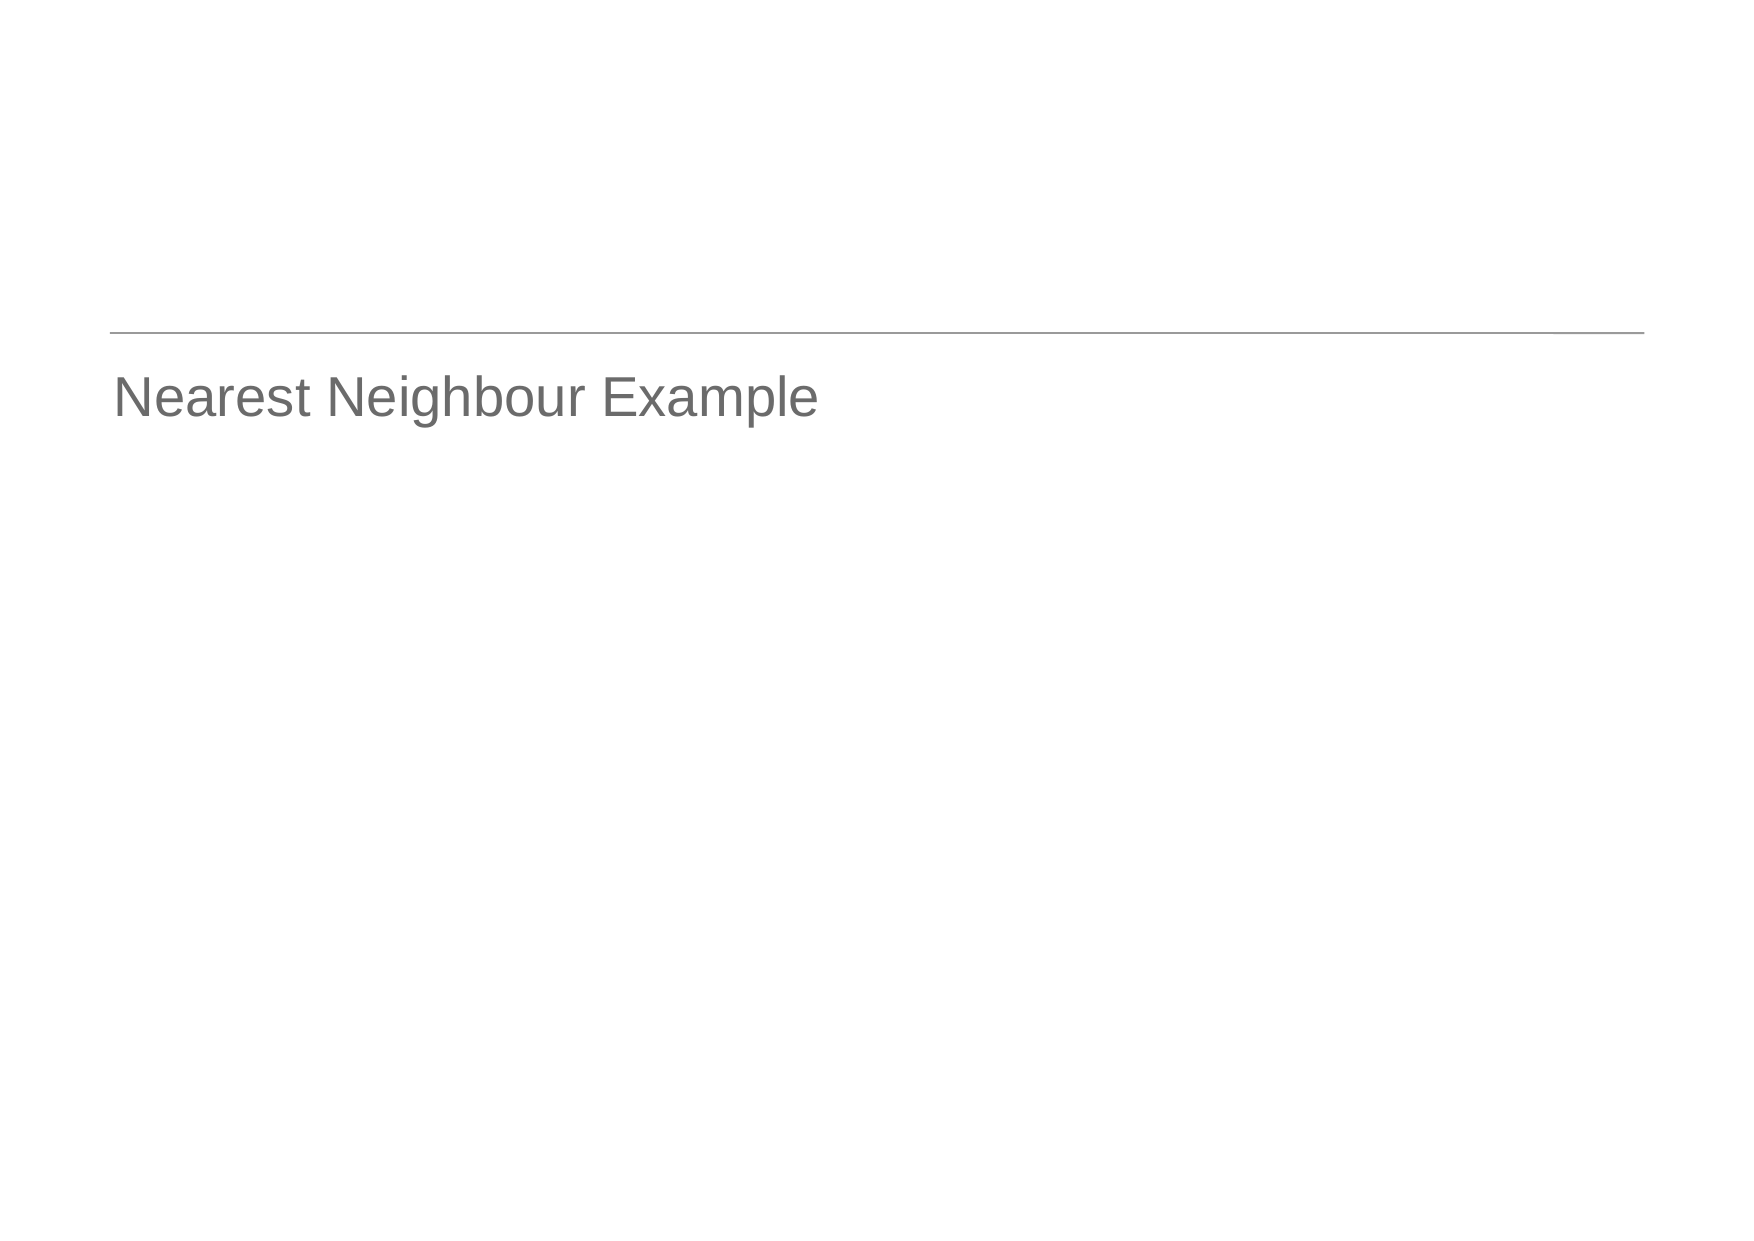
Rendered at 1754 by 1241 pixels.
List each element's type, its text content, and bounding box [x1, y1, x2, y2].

subtitle Nearest Neighbour Example [113, 363, 1716, 428]
